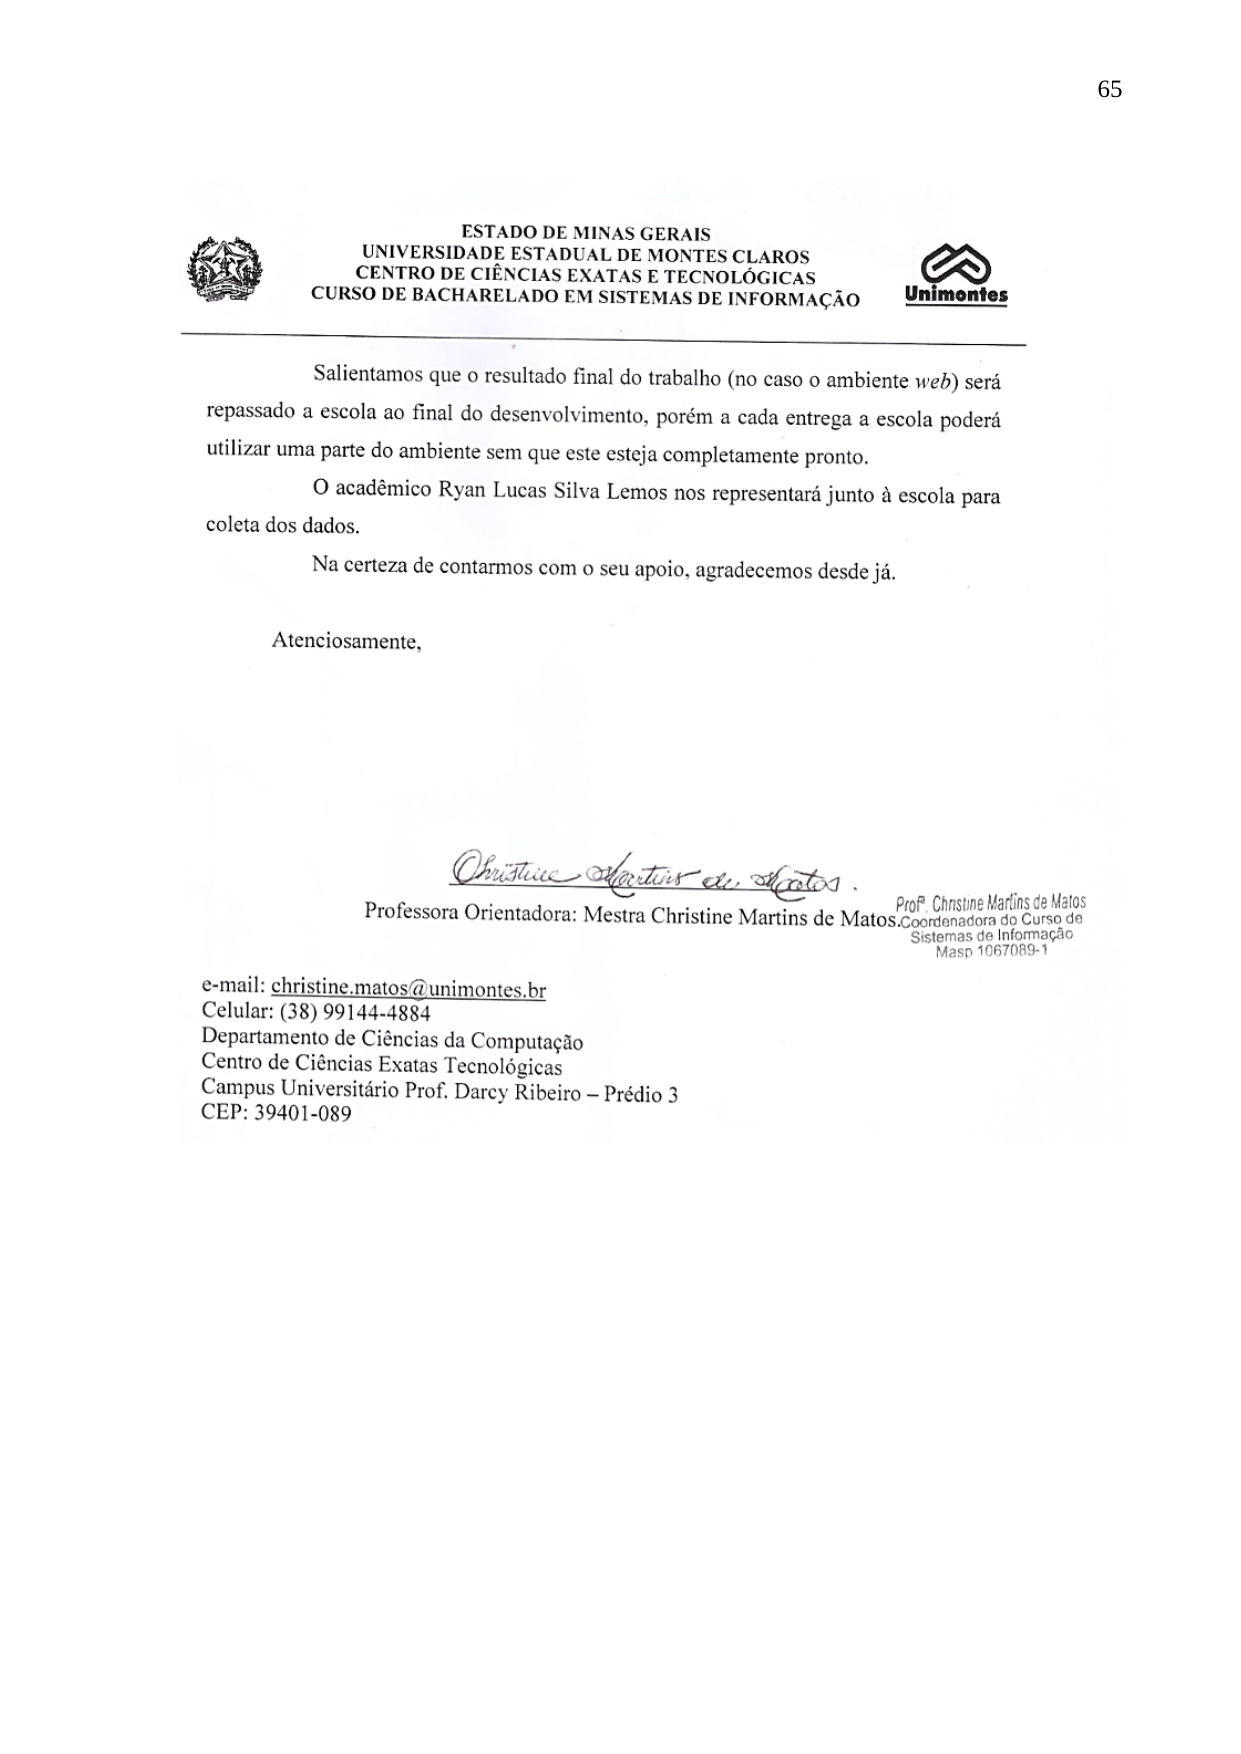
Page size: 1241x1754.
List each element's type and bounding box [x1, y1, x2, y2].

picture [177, 177, 1123, 1156]
